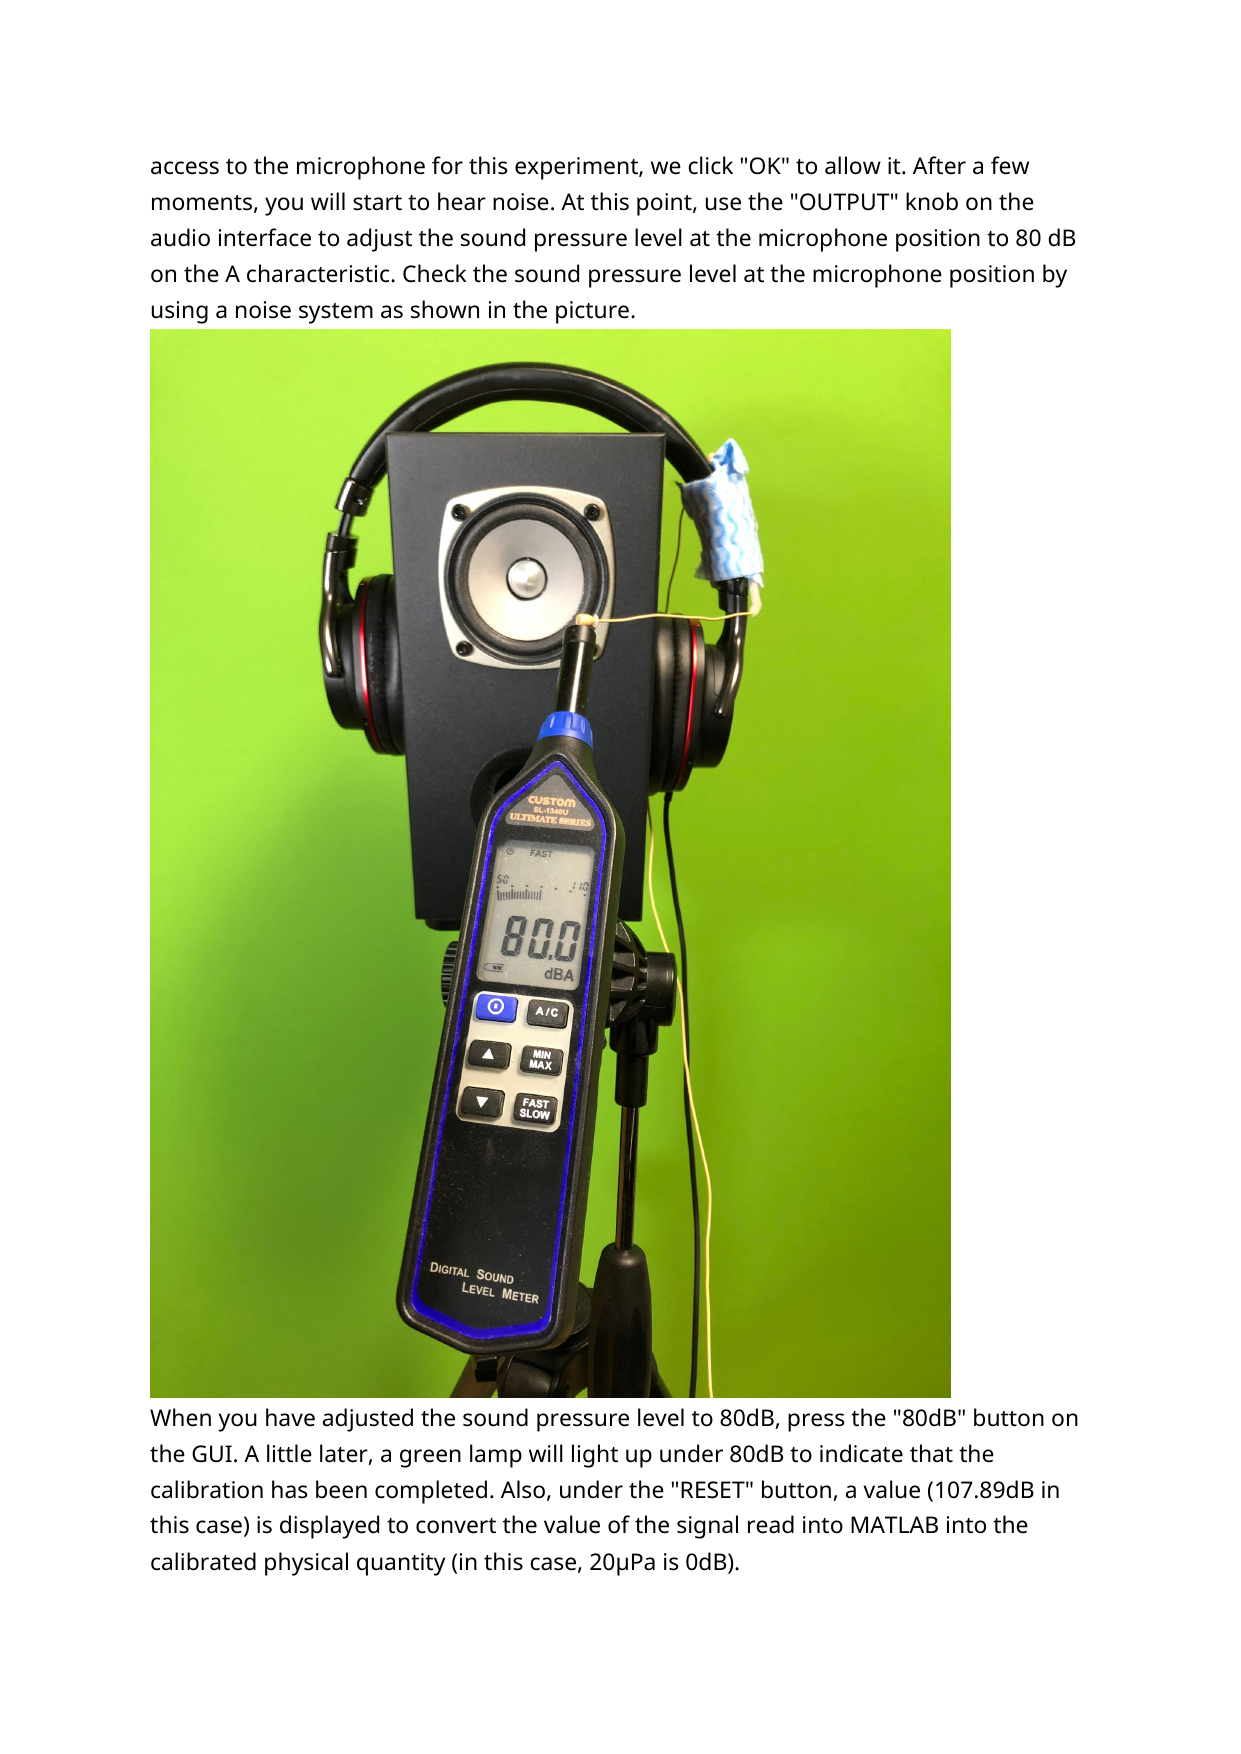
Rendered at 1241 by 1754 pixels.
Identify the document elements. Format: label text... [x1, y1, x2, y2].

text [150, 150, 1090, 325]
text When you have adjusted the sound pressure level to 80dB, press the "80dB" button on the GUI. A little later, a green lamp will light up under 80dB to indicate that the calibration has been completed. Also, under the "RESET" button, a value (107.89dB in this case) is displayed to convert the value of the signal read into MATLAB into the calibrated physical quantity (in this case, 20μPa is 0dB). [150, 1402, 1090, 1577]
picture [150, 329, 951, 1398]
